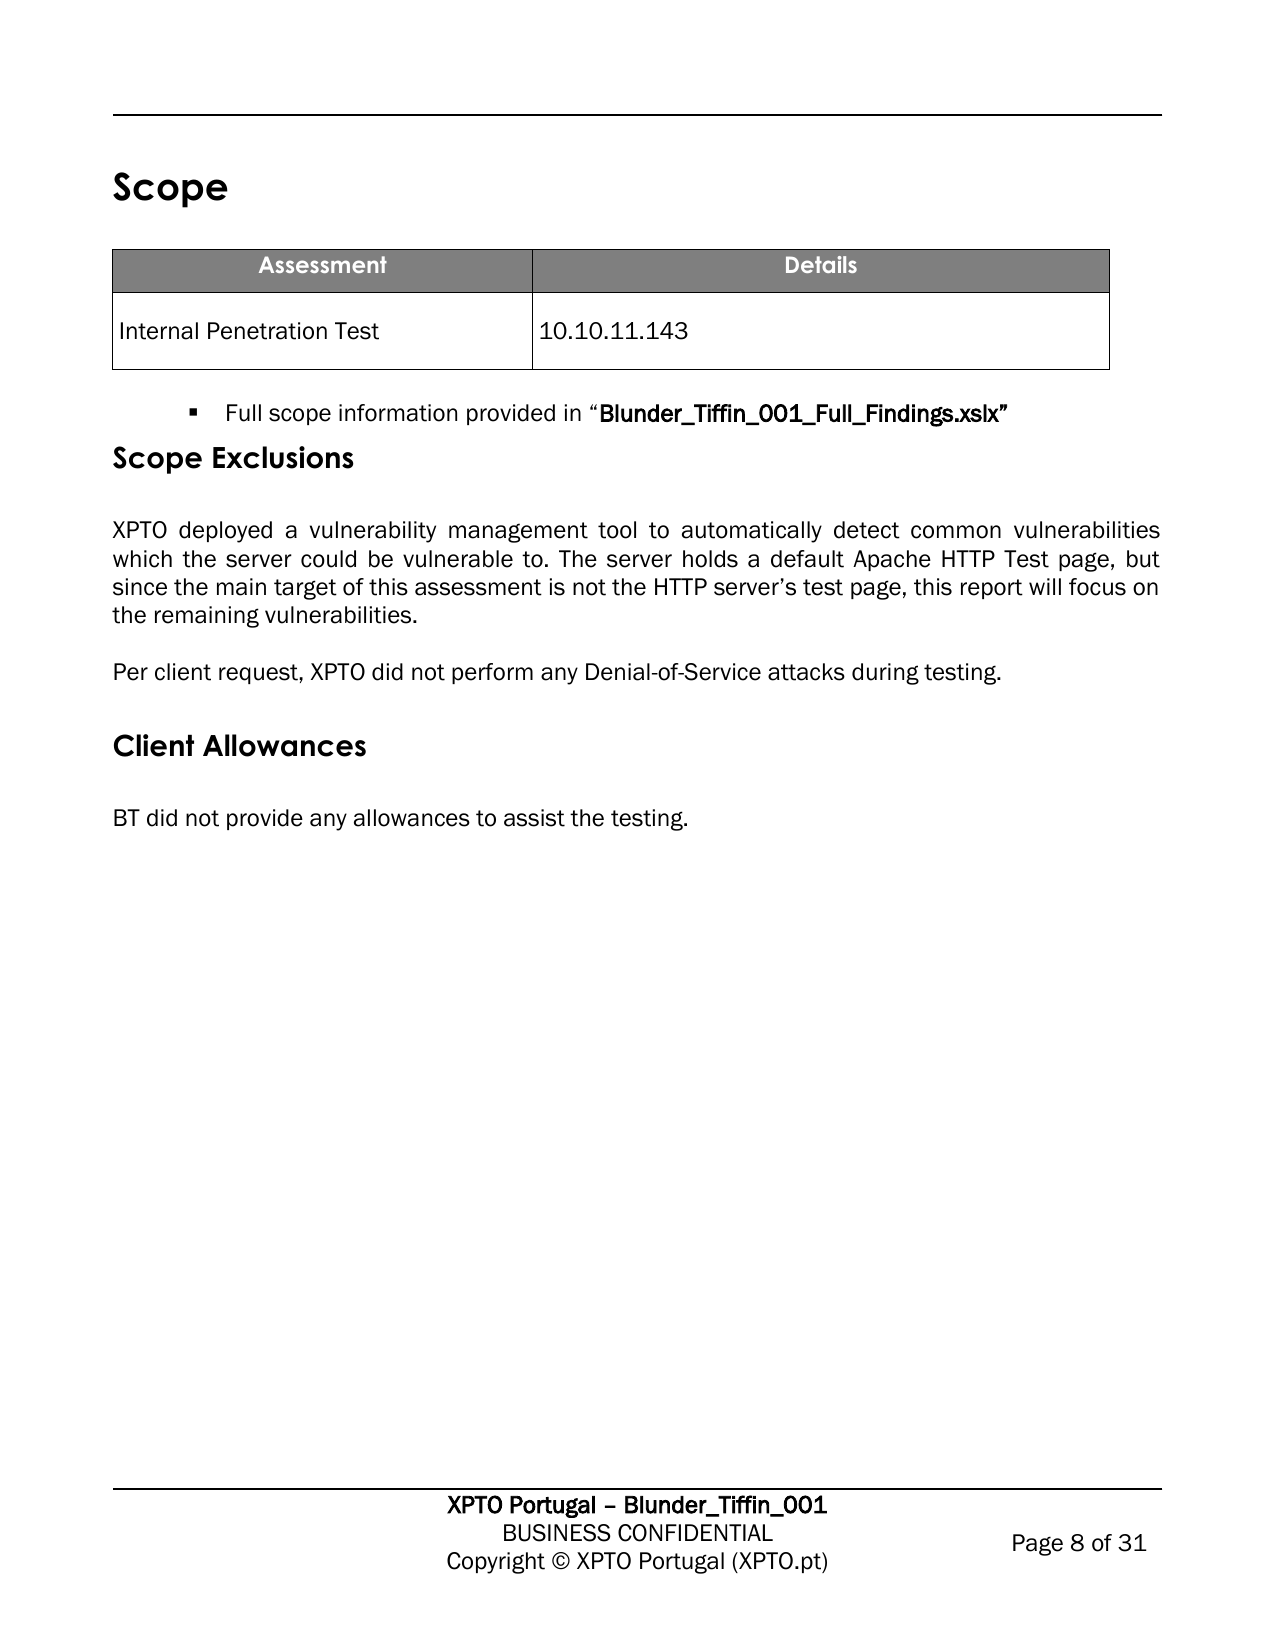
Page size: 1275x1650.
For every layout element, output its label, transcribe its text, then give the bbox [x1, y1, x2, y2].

subtitle Client Allowances [112, 727, 1162, 762]
table_header Assessment [113, 250, 532, 292]
subtitle Scope [112, 162, 1162, 208]
table_cell Internal Penetration Test [113, 293, 532, 369]
list Full scope information provided in “Blunder_Tiffin_001_Full_Findings.xslx” [187, 398, 1162, 427]
subtitle Scope Exclusions [112, 439, 1162, 475]
text XPTO deployed a vulnerability management tool to automatically detect common vulnerabilities which the server could be vulnerable to. The server holds a default Apache HTTP Test page, but since the main target of this assessment is not the HTTP server’s test page, this report will focus on the remaining vulnerabilities. [112, 516, 1162, 629]
table_cell 10.10.11.143 [533, 293, 1109, 369]
text Per client request, XPTO did not perform any Denial-of-Service attacks during testing. [112, 658, 1162, 686]
text BT did not provide any allowances to assist the testing. [112, 803, 1162, 832]
table_header Details [533, 250, 1109, 292]
